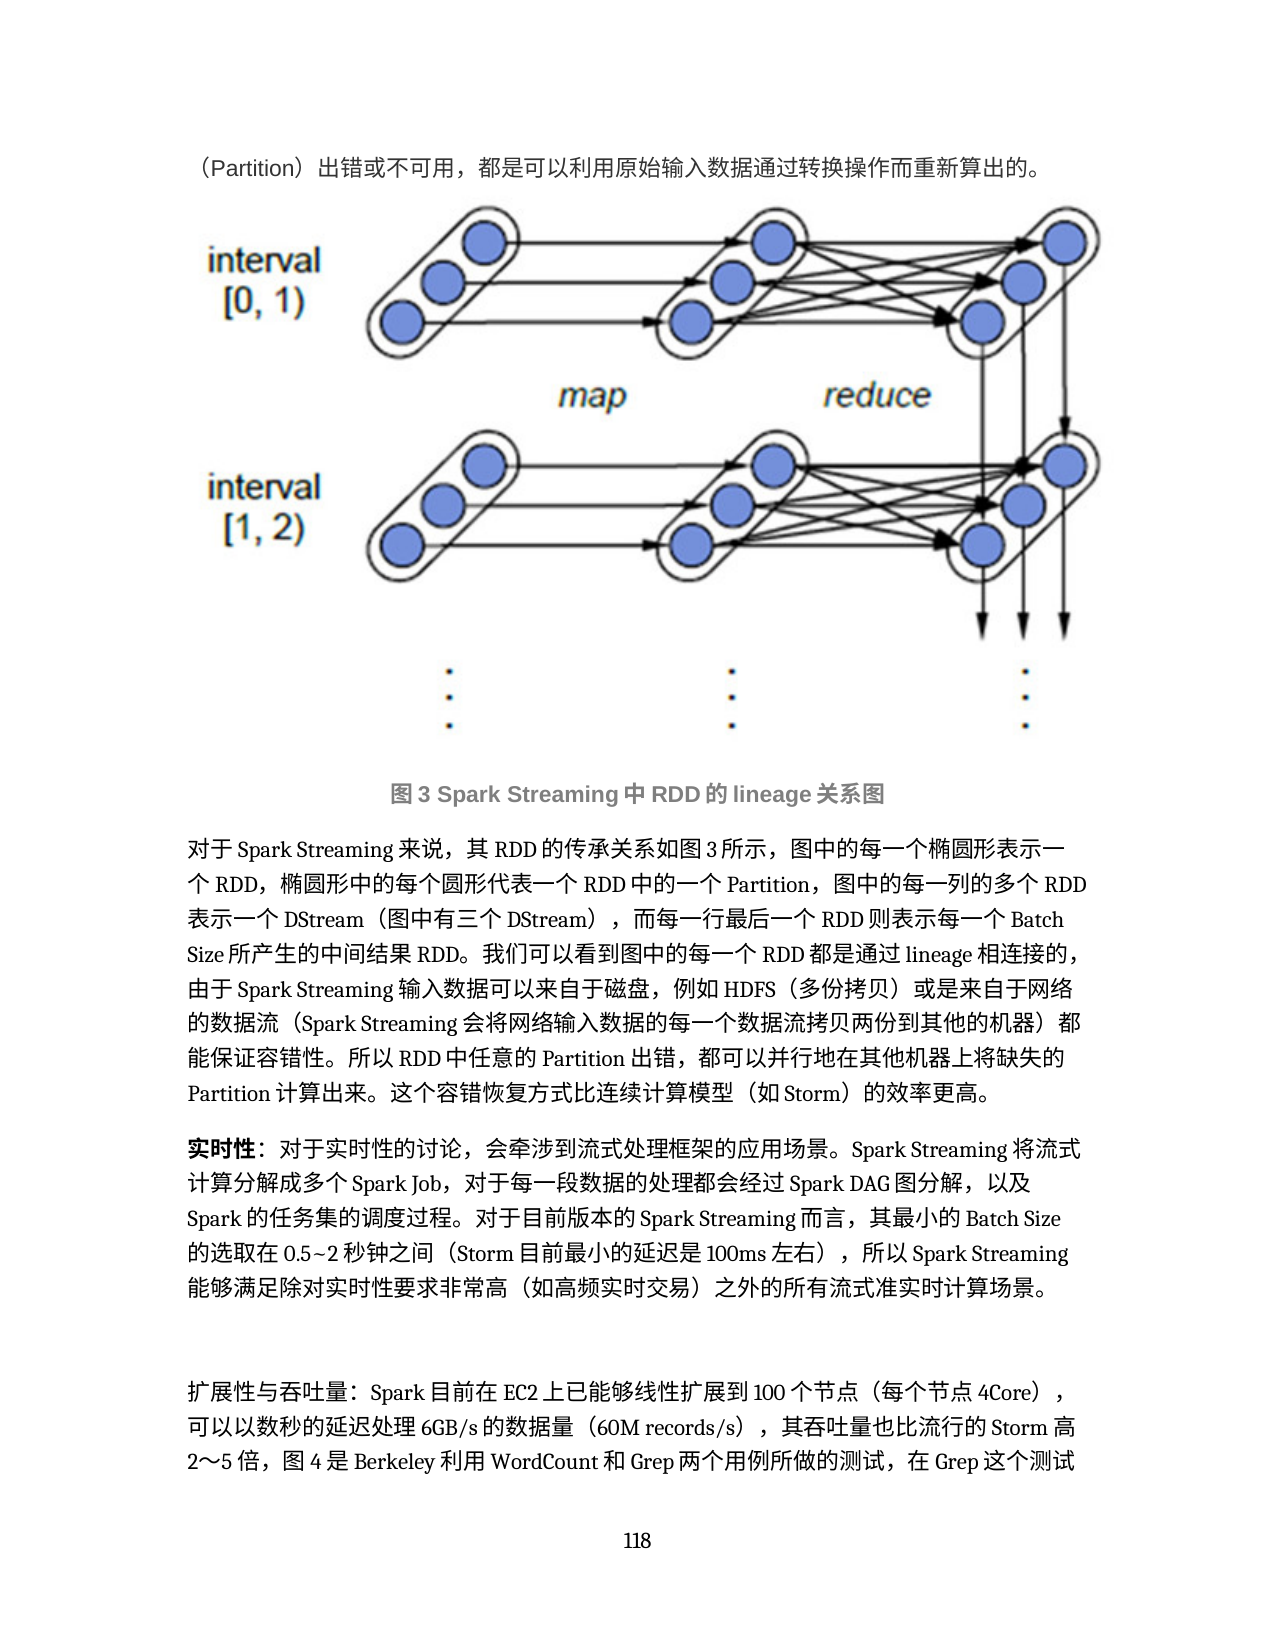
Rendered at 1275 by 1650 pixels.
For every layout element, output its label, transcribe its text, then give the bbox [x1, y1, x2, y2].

text 图3 Spark Streaming中RDD的lineage关系图 [187, 776, 1087, 809]
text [187, 150, 1087, 184]
text 实时性：对于实时性的讨论，会牵涉到流式处理框架的应用场景。Spark Streaming将流式计算分解成多个Spark Job，对于每一段数据的处理都会经过Spark DAG图分解，以及Spark的任务集的调度过程。对于目前版本的Spark Streaming而言，其最小的Batch Size的选取在0.5~2秒钟之间（Storm目前最小的延迟是100ms左右），所以Spark Streaming能够满足除对实时性要求非常高（如高频实时交易）之外的所有流式准实时计算场景。 [187, 1130, 1087, 1303]
text 对于Spark Streaming来说，其RDD的传承关系如图3所示，图中的每一个椭圆形表示一个RDD，椭圆形中的每个圆形代表一个RDD中的一个Partition，图中的每一列的多个RDD表示一个DStream（图中有三个DStream），而每一行最后一个RDD则表示每一个Batch Size所产生的中间结果RDD。我们可以看到图中的每一个RDD都是通过lineage相连接的，由于Spark Streaming输入数据可以来自于磁盘，例如HDFS（多份拷贝）或是来自于网络的数据流（Spark Streaming会将网络输入数据的每一个数据流拷贝两份到其他的机器）都能保证容错性。所以RDD中任意的Partition出错，都可以并行地在其他机器上将缺失的Partition计算出来。这个容错恢复方式比连续计算模型（如Storm）的效率更高。 [187, 831, 1087, 1108]
picture [187, 184, 1125, 754]
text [187, 1374, 1087, 1476]
